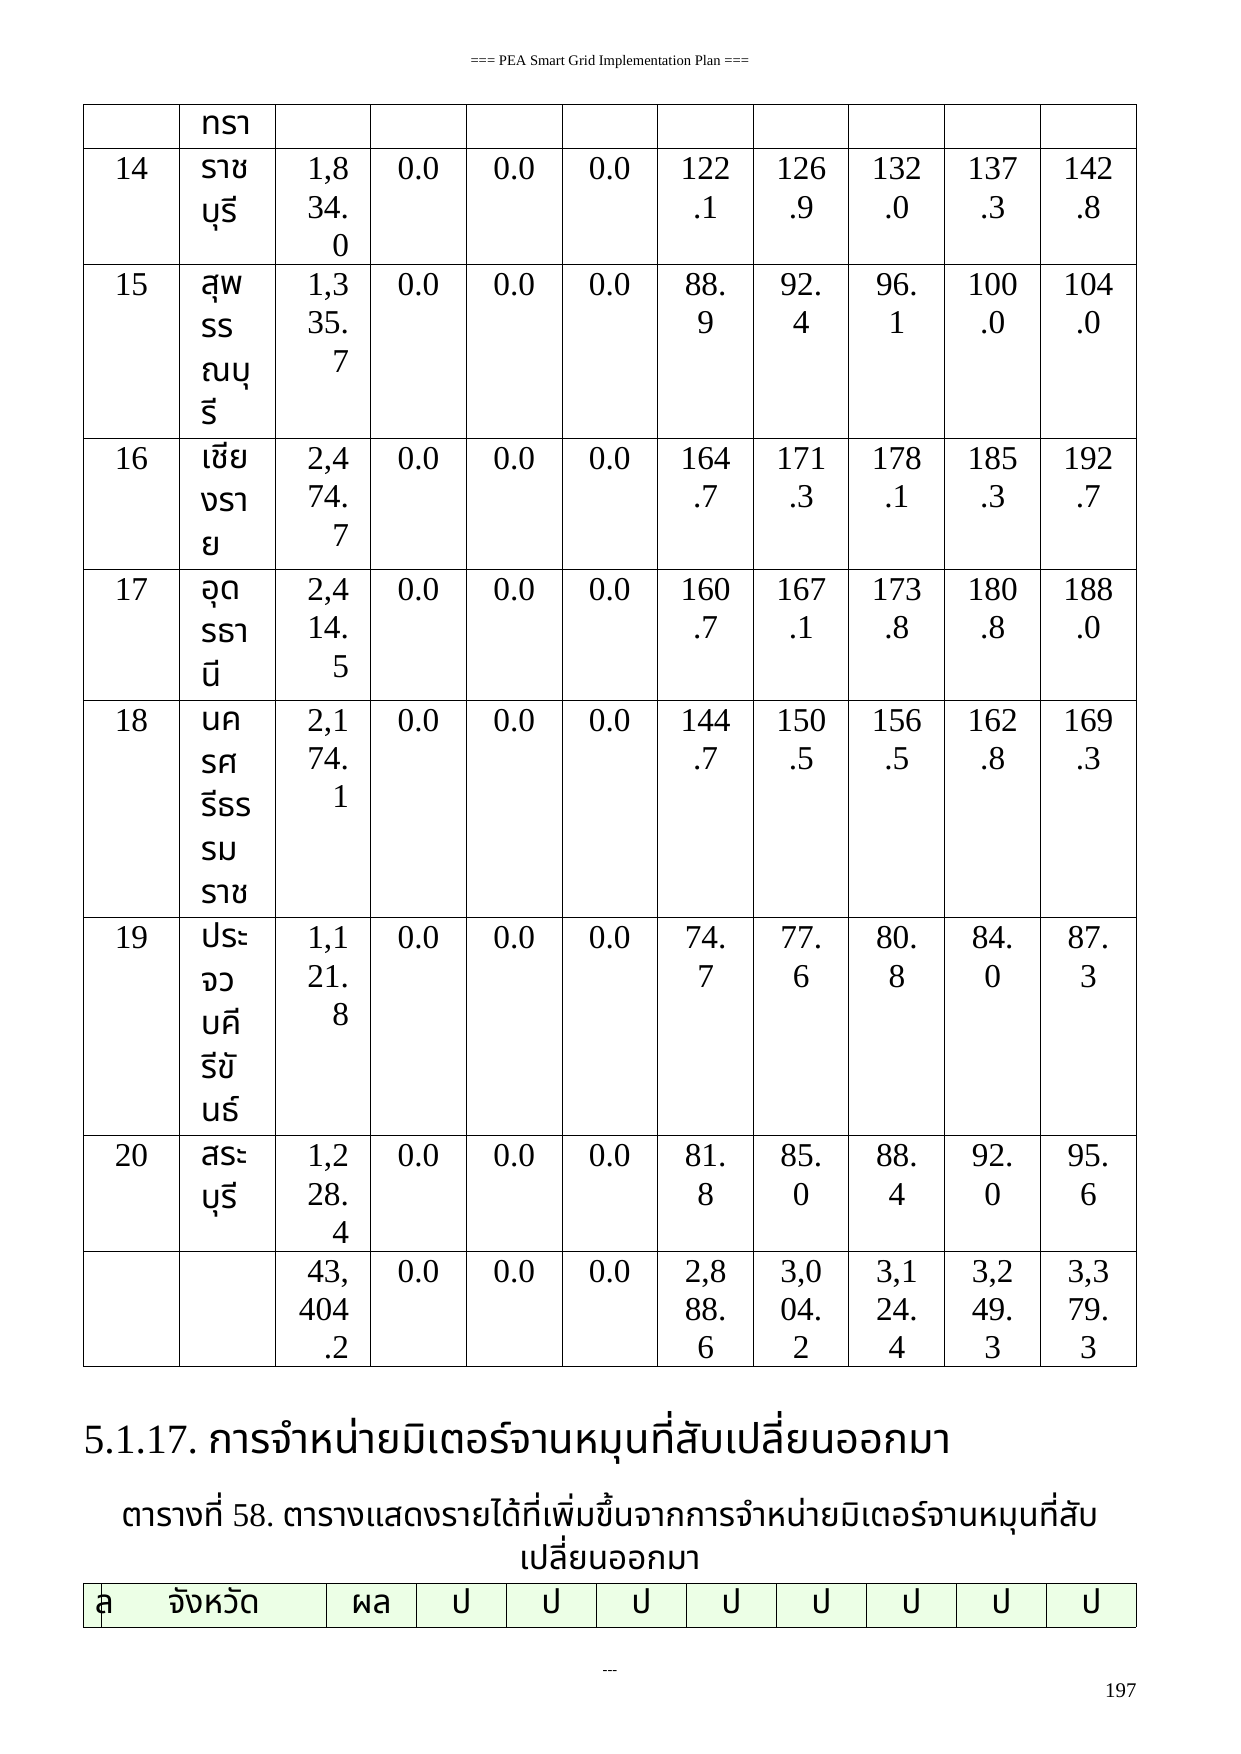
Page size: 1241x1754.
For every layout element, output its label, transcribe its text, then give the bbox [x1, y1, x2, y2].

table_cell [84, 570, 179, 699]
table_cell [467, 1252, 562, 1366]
subtitle 5.1.17. การจำหน่ายมิเตอร์จานหมุนที่สับเปลี่ยนออกมา [83, 1415, 1136, 1471]
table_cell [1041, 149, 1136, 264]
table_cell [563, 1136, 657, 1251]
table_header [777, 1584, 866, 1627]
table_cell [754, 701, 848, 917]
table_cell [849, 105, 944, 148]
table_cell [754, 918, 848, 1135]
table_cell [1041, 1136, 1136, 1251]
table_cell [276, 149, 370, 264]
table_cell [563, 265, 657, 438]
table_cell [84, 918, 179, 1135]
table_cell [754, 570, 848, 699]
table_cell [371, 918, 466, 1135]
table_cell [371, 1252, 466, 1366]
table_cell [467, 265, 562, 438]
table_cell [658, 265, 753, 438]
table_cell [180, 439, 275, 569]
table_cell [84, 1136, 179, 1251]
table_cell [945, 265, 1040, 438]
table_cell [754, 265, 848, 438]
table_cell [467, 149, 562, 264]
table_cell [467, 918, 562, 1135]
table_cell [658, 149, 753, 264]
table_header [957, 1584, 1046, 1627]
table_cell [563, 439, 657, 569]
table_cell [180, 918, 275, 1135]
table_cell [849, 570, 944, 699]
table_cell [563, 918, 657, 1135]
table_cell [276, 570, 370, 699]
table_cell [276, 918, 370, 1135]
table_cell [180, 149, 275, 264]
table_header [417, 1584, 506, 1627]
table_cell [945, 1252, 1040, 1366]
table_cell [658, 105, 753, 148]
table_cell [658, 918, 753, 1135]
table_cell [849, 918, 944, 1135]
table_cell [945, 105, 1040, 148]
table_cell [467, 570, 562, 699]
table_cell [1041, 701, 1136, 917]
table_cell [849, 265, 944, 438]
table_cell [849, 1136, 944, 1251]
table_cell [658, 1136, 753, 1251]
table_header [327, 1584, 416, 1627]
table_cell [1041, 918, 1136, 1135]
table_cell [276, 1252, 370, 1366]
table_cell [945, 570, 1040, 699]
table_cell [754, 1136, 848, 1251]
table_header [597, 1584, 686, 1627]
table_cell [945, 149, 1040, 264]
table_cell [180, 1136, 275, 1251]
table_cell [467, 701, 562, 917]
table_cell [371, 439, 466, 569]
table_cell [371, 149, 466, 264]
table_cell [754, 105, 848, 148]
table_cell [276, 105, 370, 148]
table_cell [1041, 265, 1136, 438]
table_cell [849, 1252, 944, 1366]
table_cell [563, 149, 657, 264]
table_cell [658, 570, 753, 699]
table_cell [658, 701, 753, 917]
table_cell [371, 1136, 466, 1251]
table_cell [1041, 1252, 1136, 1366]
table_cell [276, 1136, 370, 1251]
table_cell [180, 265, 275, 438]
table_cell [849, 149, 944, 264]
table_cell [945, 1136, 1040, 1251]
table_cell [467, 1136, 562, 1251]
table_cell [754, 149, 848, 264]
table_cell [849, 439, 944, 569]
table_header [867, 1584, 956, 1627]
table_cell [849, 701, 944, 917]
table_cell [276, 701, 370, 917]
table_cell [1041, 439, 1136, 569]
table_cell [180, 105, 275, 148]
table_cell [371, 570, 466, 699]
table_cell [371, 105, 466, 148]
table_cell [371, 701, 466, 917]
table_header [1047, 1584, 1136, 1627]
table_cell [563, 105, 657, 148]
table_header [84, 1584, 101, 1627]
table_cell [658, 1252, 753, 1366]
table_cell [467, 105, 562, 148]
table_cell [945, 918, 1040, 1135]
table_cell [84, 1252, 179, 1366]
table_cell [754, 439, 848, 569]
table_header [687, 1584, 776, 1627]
text ตารางที่ 58. ตารางแสดงรายได้ที่เพิ่มขึ้นจากการจำหน่ายมิเตอร์จานหมุนที่สับเปลี่ยนออกมา [83, 1495, 1136, 1583]
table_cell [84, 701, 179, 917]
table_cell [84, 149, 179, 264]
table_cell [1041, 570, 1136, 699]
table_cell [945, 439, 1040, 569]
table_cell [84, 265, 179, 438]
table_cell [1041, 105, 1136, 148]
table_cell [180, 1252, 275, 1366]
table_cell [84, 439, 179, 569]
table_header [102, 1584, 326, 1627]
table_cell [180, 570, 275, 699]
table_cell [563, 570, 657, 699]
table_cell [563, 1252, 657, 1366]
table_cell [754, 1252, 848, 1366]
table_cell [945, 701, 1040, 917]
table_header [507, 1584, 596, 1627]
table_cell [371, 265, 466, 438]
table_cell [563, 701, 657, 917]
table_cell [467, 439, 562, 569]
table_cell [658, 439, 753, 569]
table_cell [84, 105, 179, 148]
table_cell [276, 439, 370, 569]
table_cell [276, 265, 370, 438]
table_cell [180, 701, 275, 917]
